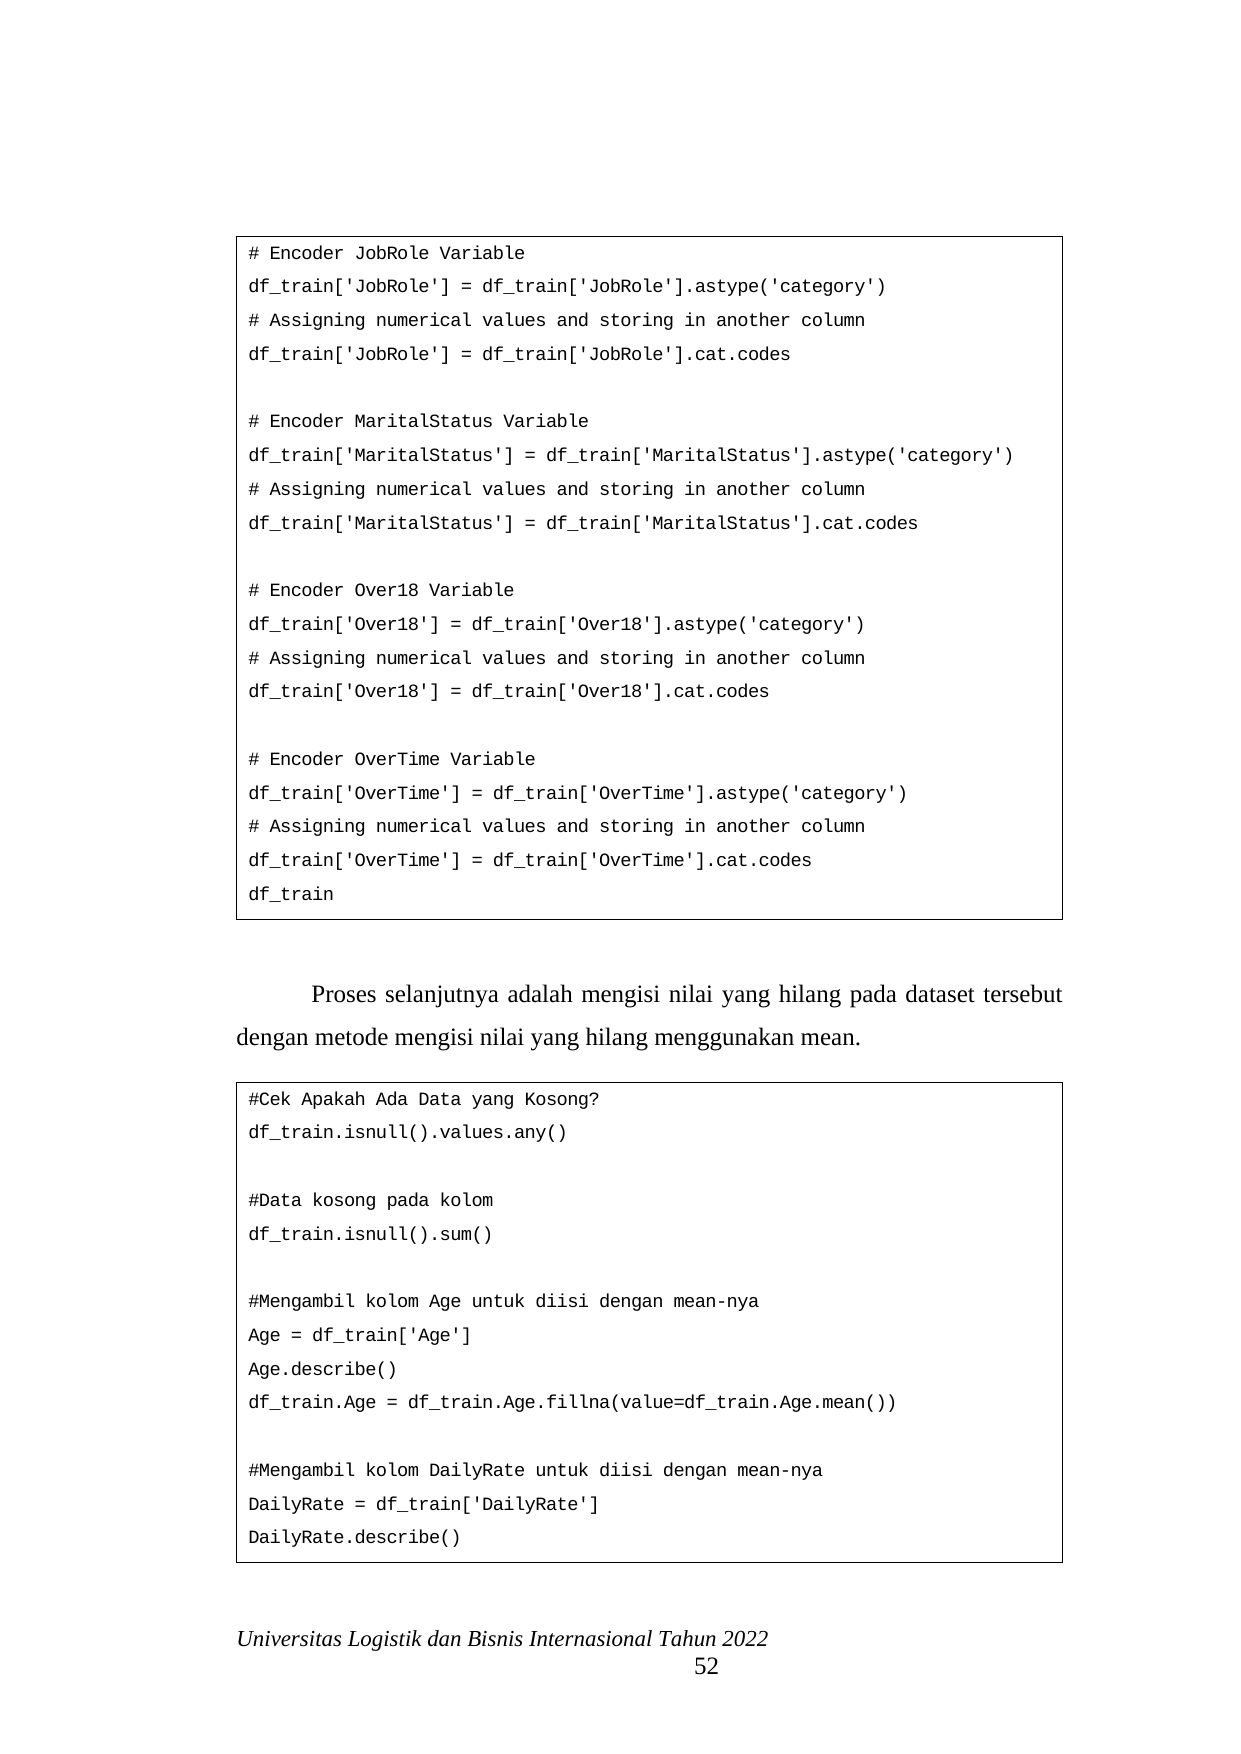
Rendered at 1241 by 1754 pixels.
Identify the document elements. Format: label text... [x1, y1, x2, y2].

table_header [237, 237, 1062, 918]
text Proses selanjutnya adalah mengisi nilai yang hilang pada dataset tersebut dengan metode mengisi nilai yang hilang menggunakan mean. [236, 979, 1063, 1051]
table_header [237, 1083, 1062, 1562]
